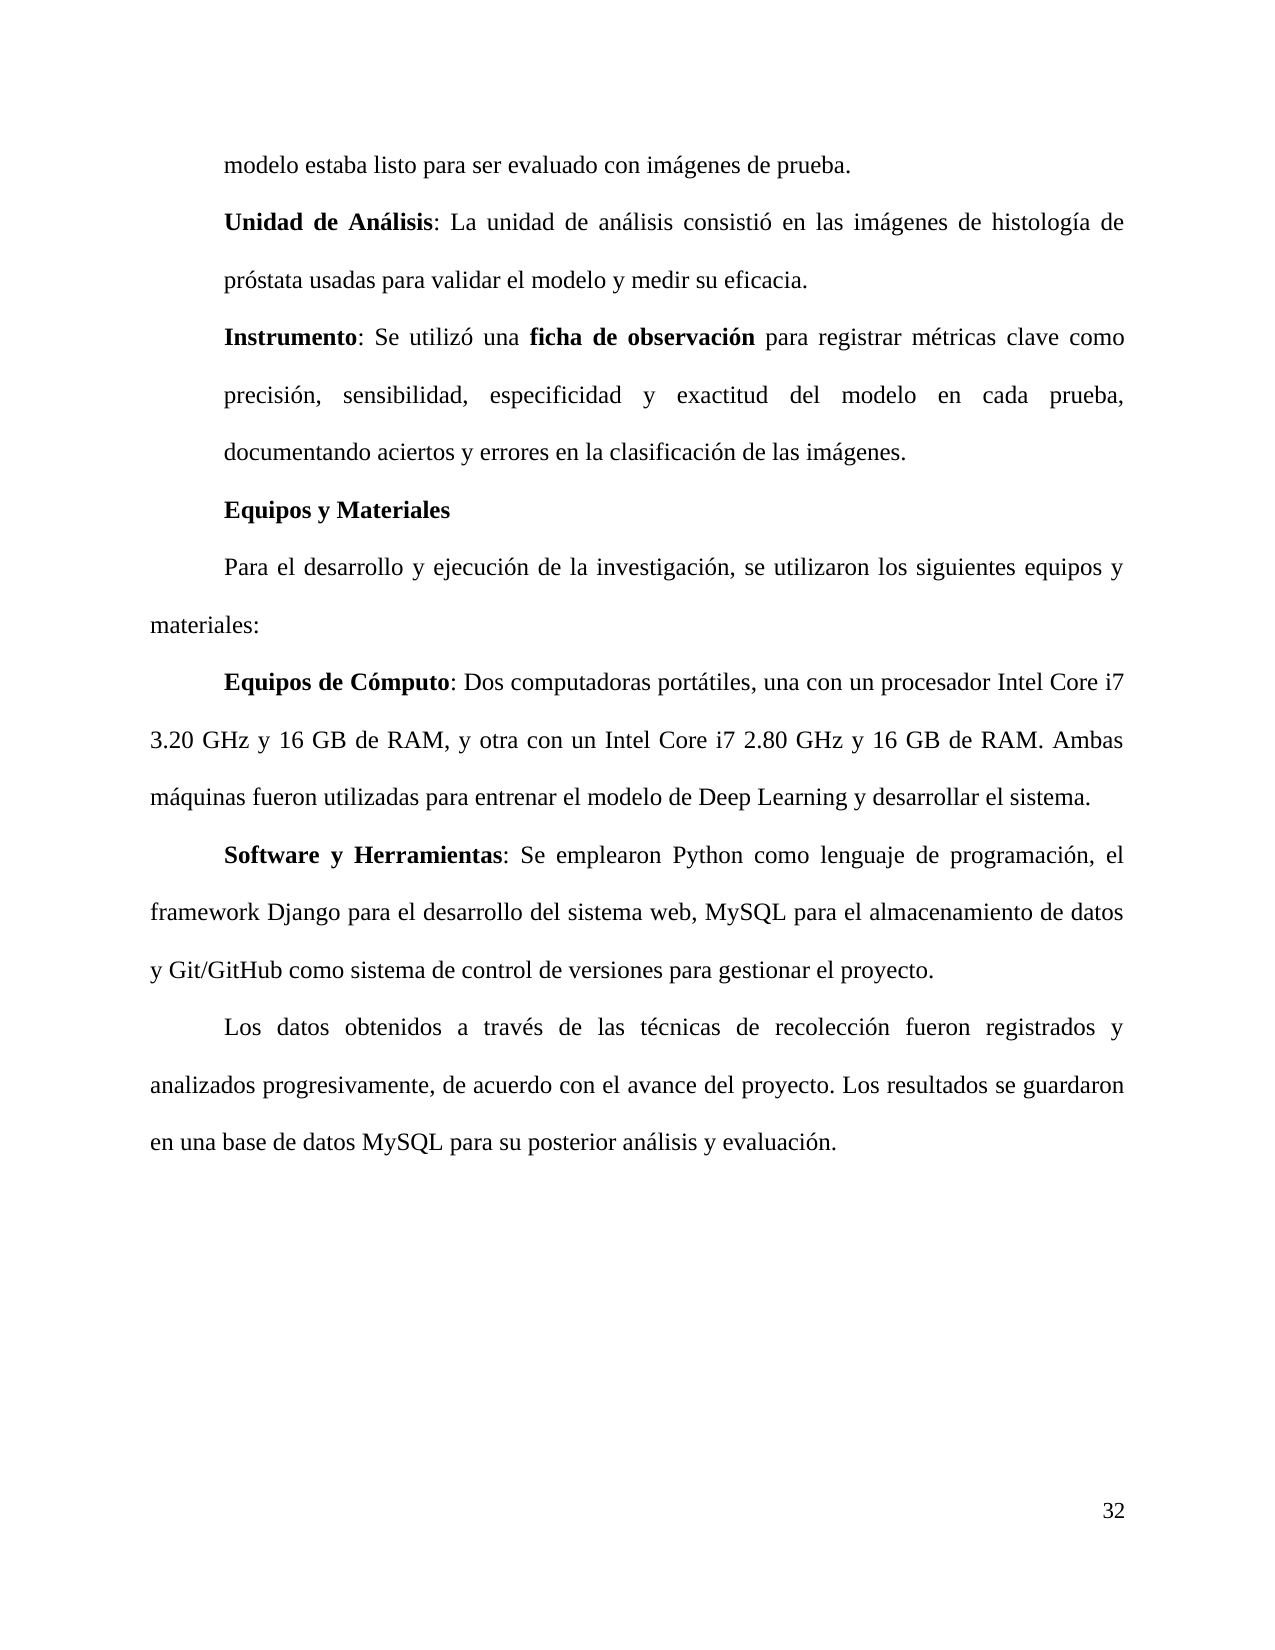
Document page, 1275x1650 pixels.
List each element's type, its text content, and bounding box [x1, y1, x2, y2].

text Los datos obtenidos a través de las técnicas de recolección fueron registrados y analizados progresivamente, de acuerdo con el avance del proyecto. Los resultados se guardaron en una base de datos MySQL para su posterior análisis y evaluación. [150, 1012, 1125, 1156]
text Unidad de Análisis: La unidad de análisis consistió en las imágenes de histología de próstata usadas para validar el modelo y medir su eficacia. [224, 207, 1125, 294]
text Equipos de Cómputo: Dos computadoras portátiles, una con un procesador Intel Core i7 3.20 GHz y 16 GB de RAM, y otra con un Intel Core i7 2.80 GHz y 16 GB de RAM. Ambas máquinas fueron utilizadas para entrenar el modelo de Deep Learning y desarrollar el sistema. [150, 667, 1125, 811]
text Para el desarrollo y ejecución de la investigación, se utilizaron los siguientes equipos y materiales: [150, 552, 1125, 639]
text Software y Herramientas: Se emplearon Python como lenguaje de programación, el framework Django para el desarrollo del sistema web, MySQL para el almacenamiento de datos y Git/GitHub como sistema de control de versiones para gestionar el proyecto. [150, 840, 1125, 984]
text Instrumento: Se utilizó una ficha de observación para registrar métricas clave como precisión, sensibilidad, especificidad y exactitud del modelo en cada prueba, documentando aciertos y errores en la clasificación de las imágenes. [224, 322, 1125, 466]
text Equipos y Materiales [150, 495, 1125, 524]
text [224, 150, 1125, 179]
